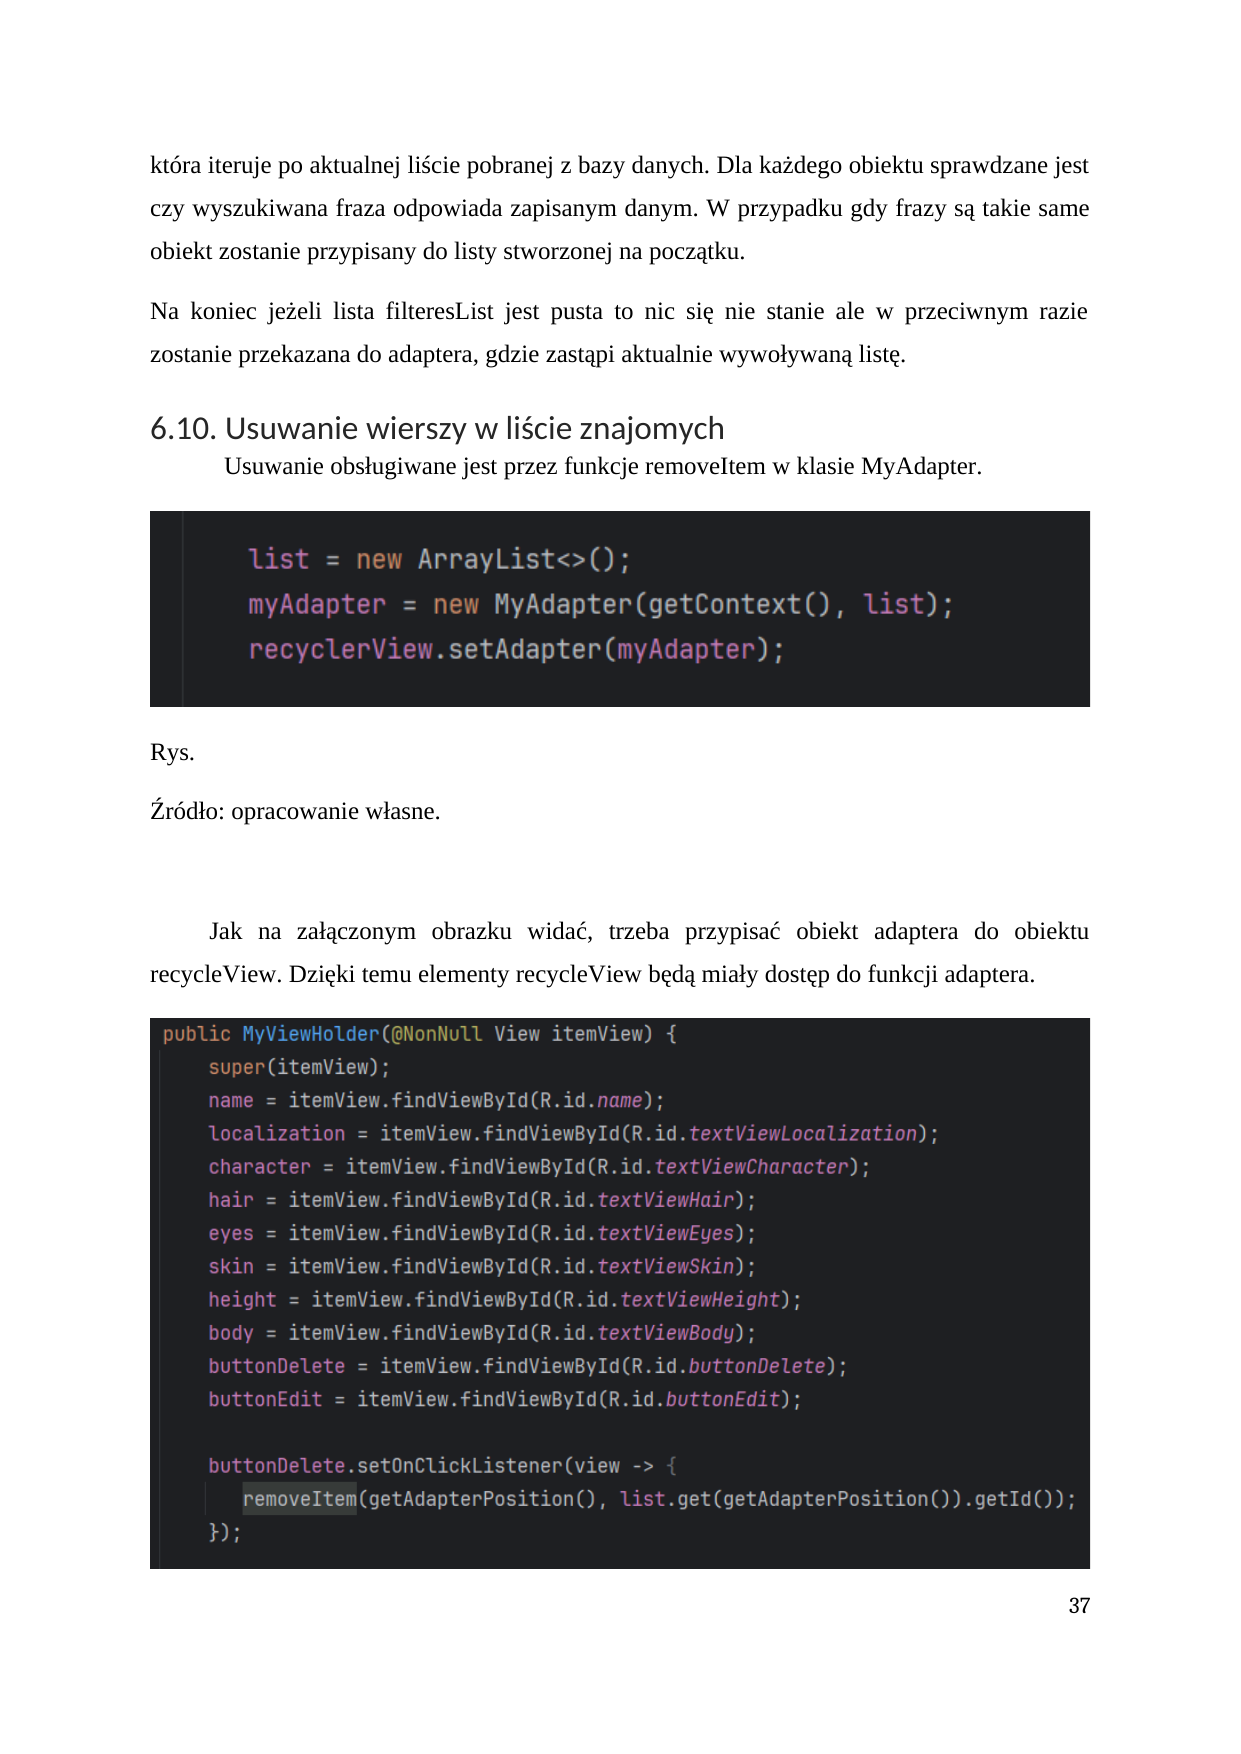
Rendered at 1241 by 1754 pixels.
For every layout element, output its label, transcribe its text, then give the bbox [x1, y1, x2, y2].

text Usuwanie obsługiwane jest przez funkcje removeItem w klasie MyAdapter. [150, 451, 1090, 480]
text Jak na załączonym obrazku widać, trzeba przypisać obiekt adaptera do obiektu recycleView. Dzięki temu elementy recycleView będą miały dostęp do funkcji adaptera. [150, 916, 1090, 988]
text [150, 150, 1090, 265]
text Rys. [150, 737, 1090, 765]
subtitle Usuwanie wierszy w liście znajomych [150, 407, 1090, 448]
text Źródło: opracowanie własne. [150, 796, 1090, 825]
picture [150, 511, 1091, 707]
picture [150, 1018, 1091, 1569]
text Na koniec jeżeli lista filteresList jest pusta to nic się nie stanie ale w przeciwnym razie zostanie przekazana do adaptera, gdzie zastąpi aktualnie wywoływaną listę. [150, 296, 1090, 368]
